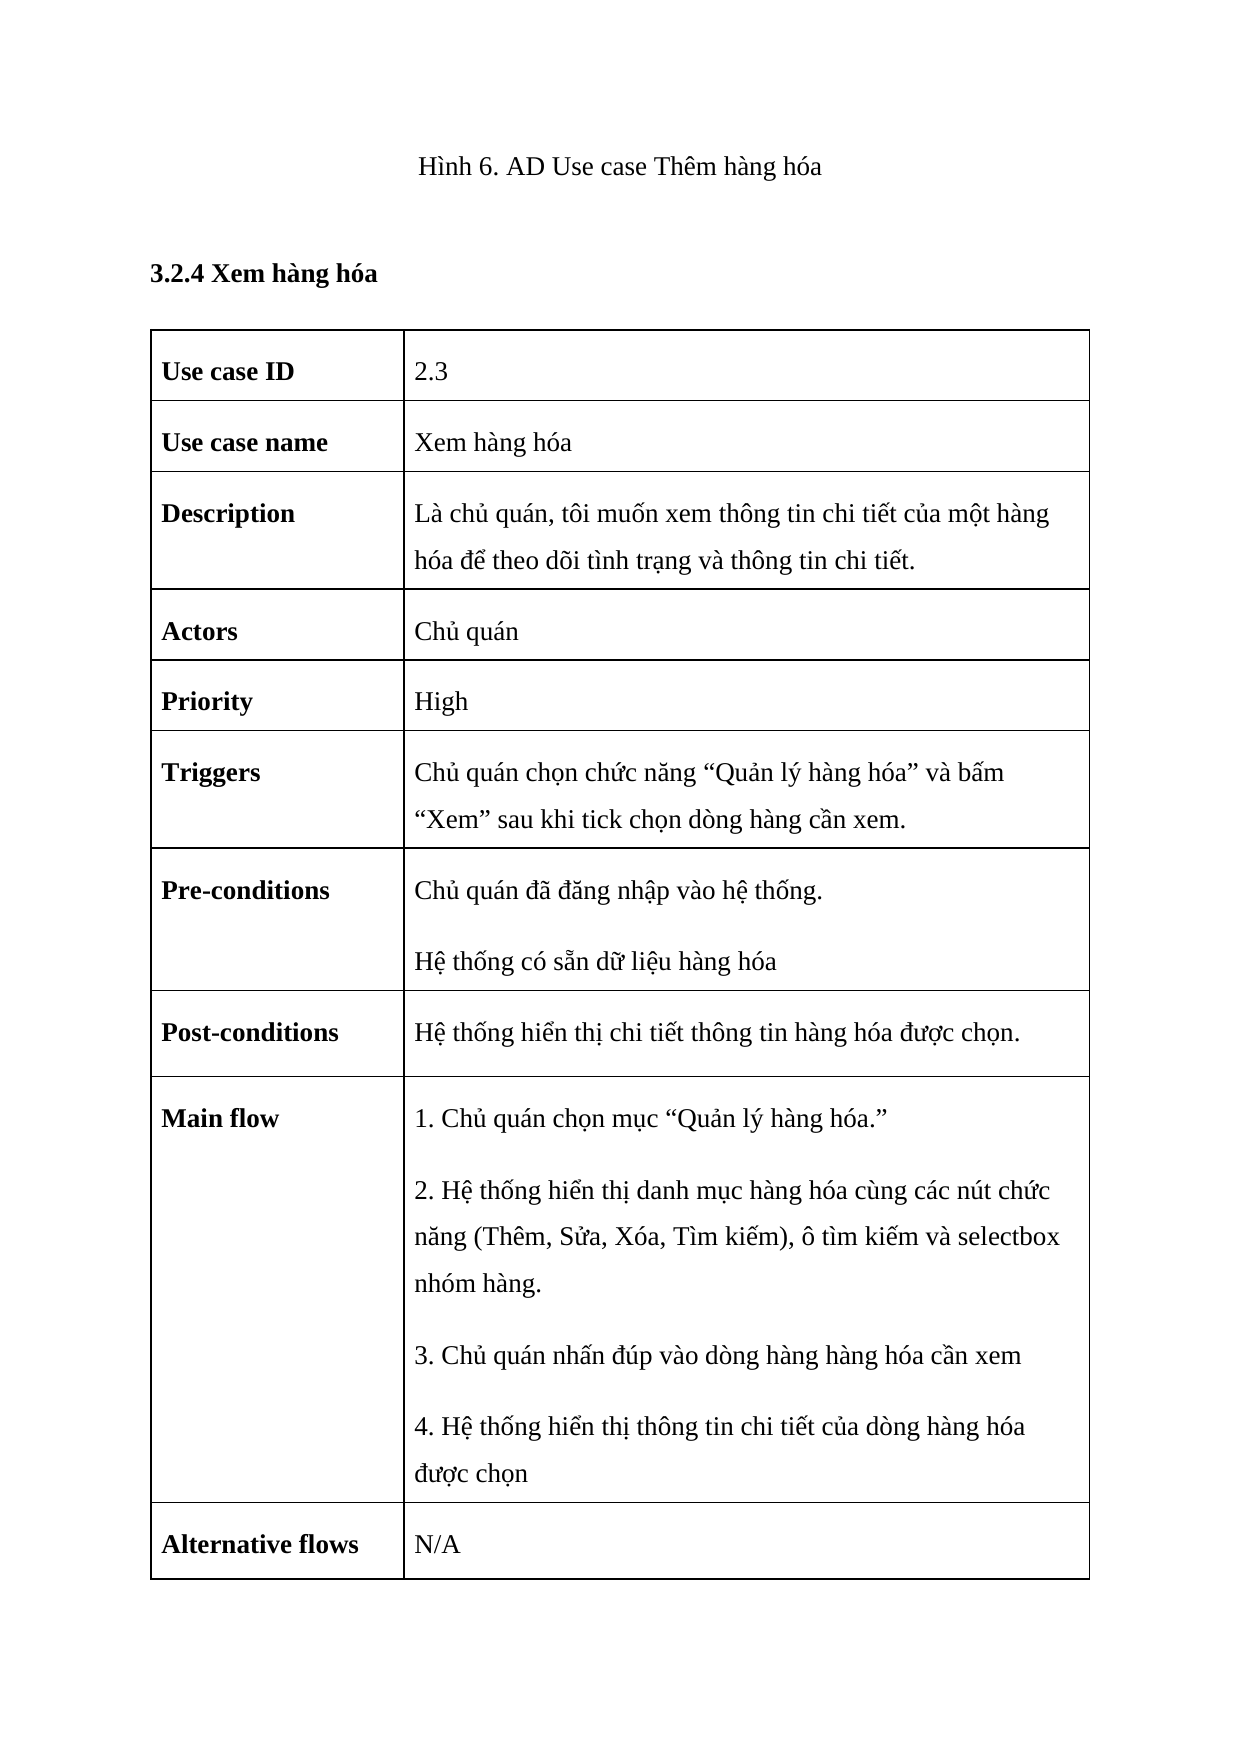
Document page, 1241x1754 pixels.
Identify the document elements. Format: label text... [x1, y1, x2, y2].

table_cell Description [152, 472, 403, 588]
text Hình 6. AD Use case Thêm hàng hóa [150, 150, 1090, 181]
table_cell 1. Chủ quán chọn mục “Quản lý hàng hóa.” 2. Hệ thống hiển thị danh mục hàng hóa cùng các nút chức năng (Thêm, Sửa, Xóa, Tìm kiếm), ô tìm kiếm và selectbox nhóm hàng. 3. Chủ quán nhấn đúp vào dòng hàng hàng hóa cần xem 4. Hệ thống hiển thị thông tin chi tiết của dòng hàng hóa được chọn [405, 1077, 1089, 1501]
table_header Use case ID [152, 331, 403, 400]
table_cell Use case name [152, 401, 403, 471]
table_cell Main flow [152, 1077, 403, 1501]
table_cell Xem hàng hóa [405, 401, 1089, 471]
table_cell High [405, 661, 1089, 730]
table_cell Là chủ quán, tôi muốn xem thông tin chi tiết của một hàng hóa để theo dõi tình trạng và thông tin chi tiết. [405, 472, 1089, 588]
table_cell Alternative flows [152, 1503, 403, 1578]
table_cell Priority [152, 661, 403, 730]
table_cell Chủ quán đã đăng nhập vào hệ thống. Hệ thống có sẵn dữ liệu hàng hóa [405, 849, 1089, 990]
table_cell Chủ quán [405, 590, 1089, 659]
table_cell N/A [405, 1503, 1089, 1578]
table_cell Post-conditions [152, 991, 403, 1076]
table_cell Triggers [152, 731, 403, 847]
table_cell Pre-conditions [152, 849, 403, 990]
table_cell Chủ quán chọn chức năng “Quản lý hàng hóa” và bấm “Xem” sau khi tick chọn dòng hàng cần xem. [405, 731, 1089, 847]
table_cell Hệ thống hiển thị chi tiết thông tin hàng hóa được chọn. [405, 991, 1089, 1076]
table_header 2.3 [405, 331, 1089, 400]
text 3.2.4 Xem hàng hóa [150, 257, 1090, 288]
table_cell Actors [152, 590, 403, 659]
